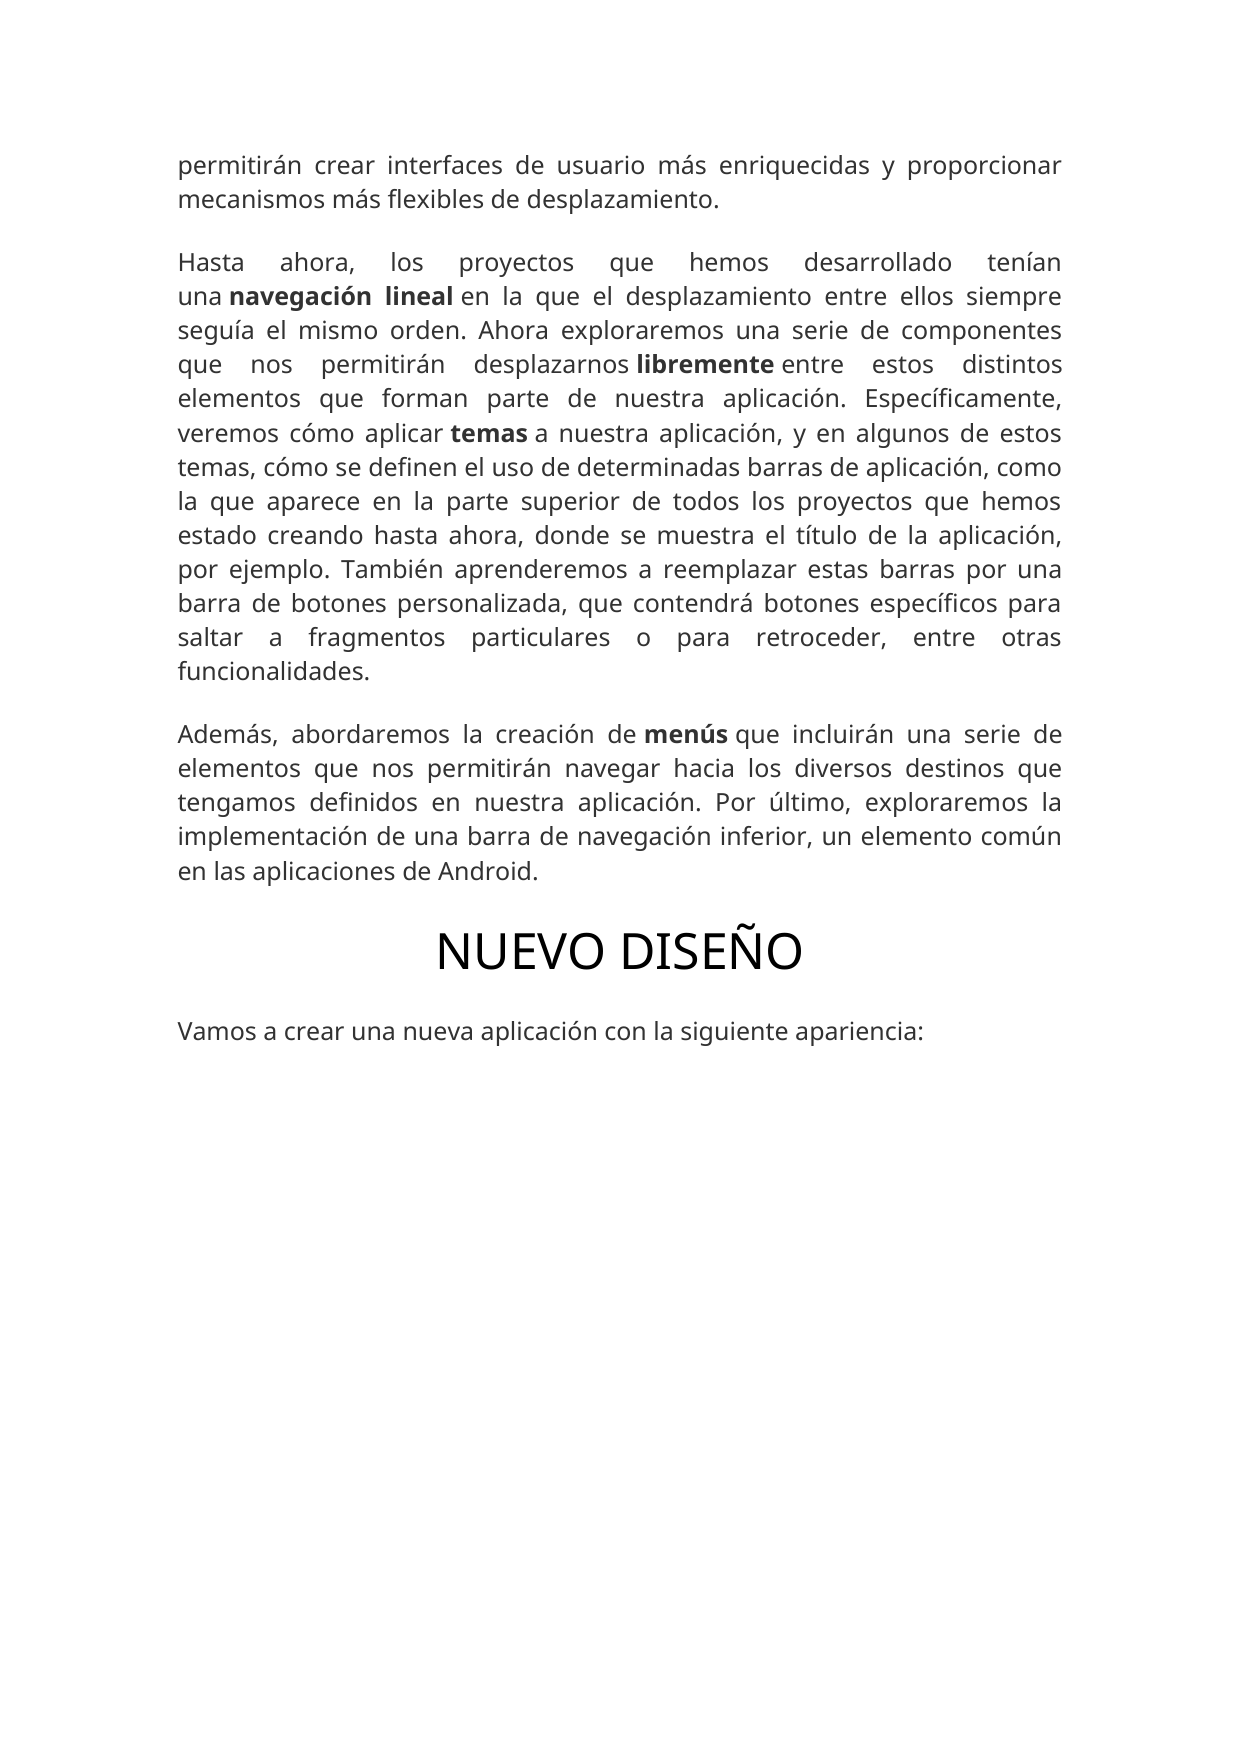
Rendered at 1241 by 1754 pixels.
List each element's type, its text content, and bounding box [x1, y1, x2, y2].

text Hasta ahora, los proyectos que hemos desarrollado tenían una navegación lineal en la que el desplazamiento entre ellos siempre seguía el mismo orden. Ahora exploraremos una serie de componentes que nos permitirán desplazarnos libremente entre estos distintos elementos que forman parte de nuestra aplicación. Específicamente, veremos cómo aplicar temas a nuestra aplicación, y en algunos de estos temas, cómo se definen el uso de determinadas barras de aplicación, como la que aparece en la parte superior de todos los proyectos que hemos estado creando hasta ahora, donde se muestra el título de la aplicación, por ejemplo. También aprenderemos a reemplazar estas barras por una barra de botones personalizada, que contendrá botones específicos para saltar a fragmentos particulares o para retroceder, entre otras funcionalidades. [177, 245, 1063, 688]
text Además, abordaremos la creación de menús que incluirán una serie de elementos que nos permitirán navegar hacia los diversos destinos que tengamos definidos en nuestra aplicación. Por último, exploraremos la implementación de una barra de navegación inferior, un elemento común en las aplicaciones de Android. [177, 717, 1063, 887]
text Vamos a crear una nueva aplicación con la siguiente apariencia: [177, 1014, 1063, 1048]
subtitle Nuevo Diseño [177, 916, 1063, 984]
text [177, 148, 1063, 216]
